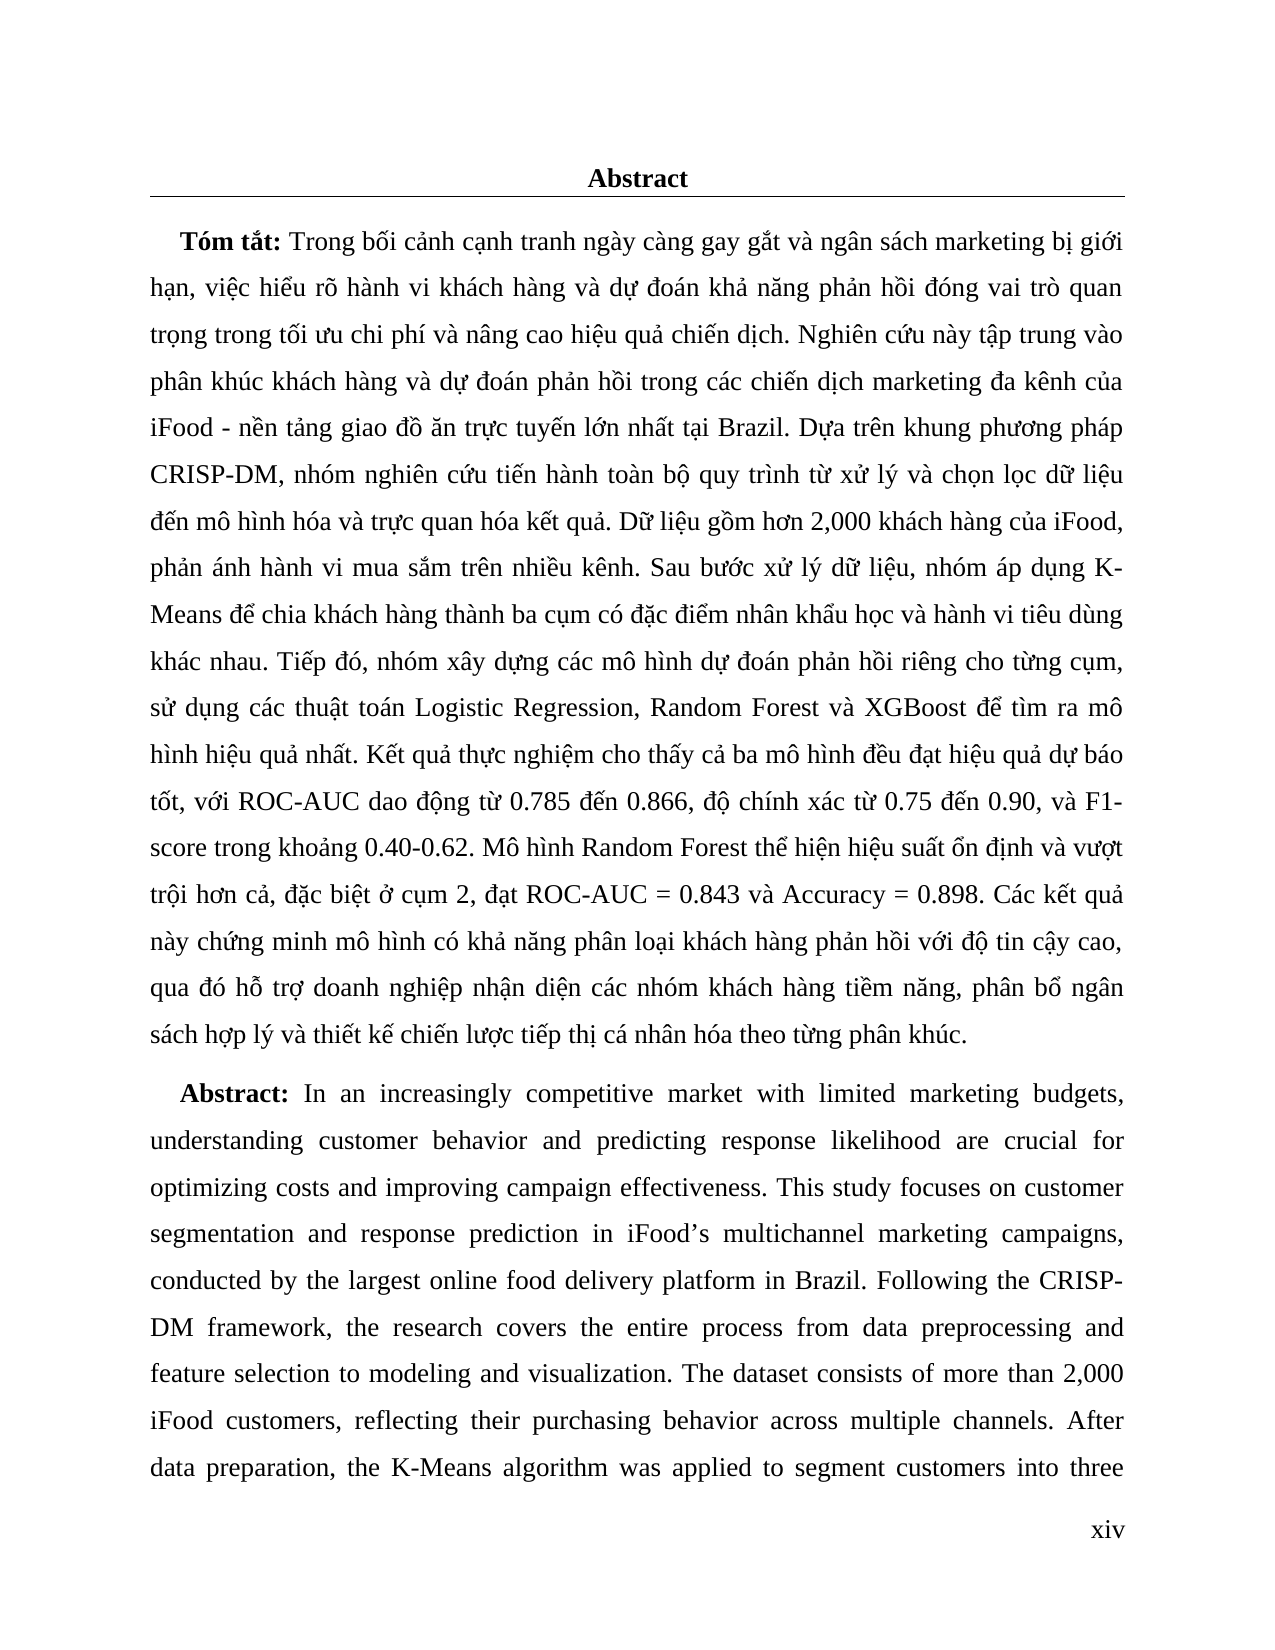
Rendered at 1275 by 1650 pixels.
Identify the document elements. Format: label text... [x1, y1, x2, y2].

subtitle Abstract [150, 162, 1125, 196]
text Tóm tắt: Trong bối cảnh cạnh tranh ngày càng gay gắt và ngân sách marketing bị giới hạn, việc hiểu rõ hành vi khách hàng và dự đoán khả năng phản hồi đóng vai trò quan trọng trong tối ưu chi phí và nâng cao hiệu quả chiến dịch. Nghiên cứu này tập trung vào phân khúc khách hàng và dự đoán phản hồi trong các chiến dịch marketing đa kênh của iFood - nền tảng giao đồ ăn trực tuyến lớn nhất tại Brazil. Dựa trên khung phương pháp CRISP-DM, nhóm nghiên cứu tiến hành toàn bộ quy trình từ xử lý và chọn lọc dữ liệu đến mô hình hóa và trực quan hóa kết quả. Dữ liệu gồm hơn 2,000 khách hàng của iFood, phản ánh hành vi mua sắm trên nhiều kênh. Sau bước xử lý dữ liệu, nhóm áp dụng K-Means để chia khách hàng thành ba cụm có đặc điểm nhân khẩu học và hành vi tiêu dùng khác nhau. Tiếp đó, nhóm xây dựng các mô hình dự đoán phản hồi riêng cho từng cụm, sử dụng các thuật toán Logistic Regression, Random Forest và XGBoost để tìm ra mô hình hiệu quả nhất. Kết quả thực nghiệm cho thấy cả ba mô hình đều đạt hiệu quả dự báo tốt, với ROC-AUC dao động từ 0.785 đến 0.866, độ chính xác từ 0.75 đến 0.90, và F1-score trong khoảng 0.40-0.62. Mô hình Random Forest thể hiện hiệu suất ổn định và vượt trội hơn cả, đặc biệt ở cụm 2, đạt ROC-AUC = 0.843 và Accuracy = 0.898. Các kết quả này chứng minh mô hình có khả năng phân loại khách hàng phản hồi với độ tin cậy cao, qua đó hỗ trợ doanh nghiệp nhận diện các nhóm khách hàng tiềm năng, phân bổ ngân sách hợp lý và thiết kế chiến lược tiếp thị cá nhân hóa theo từng phân khúc. [150, 225, 1125, 1049]
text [150, 1077, 1125, 1482]
